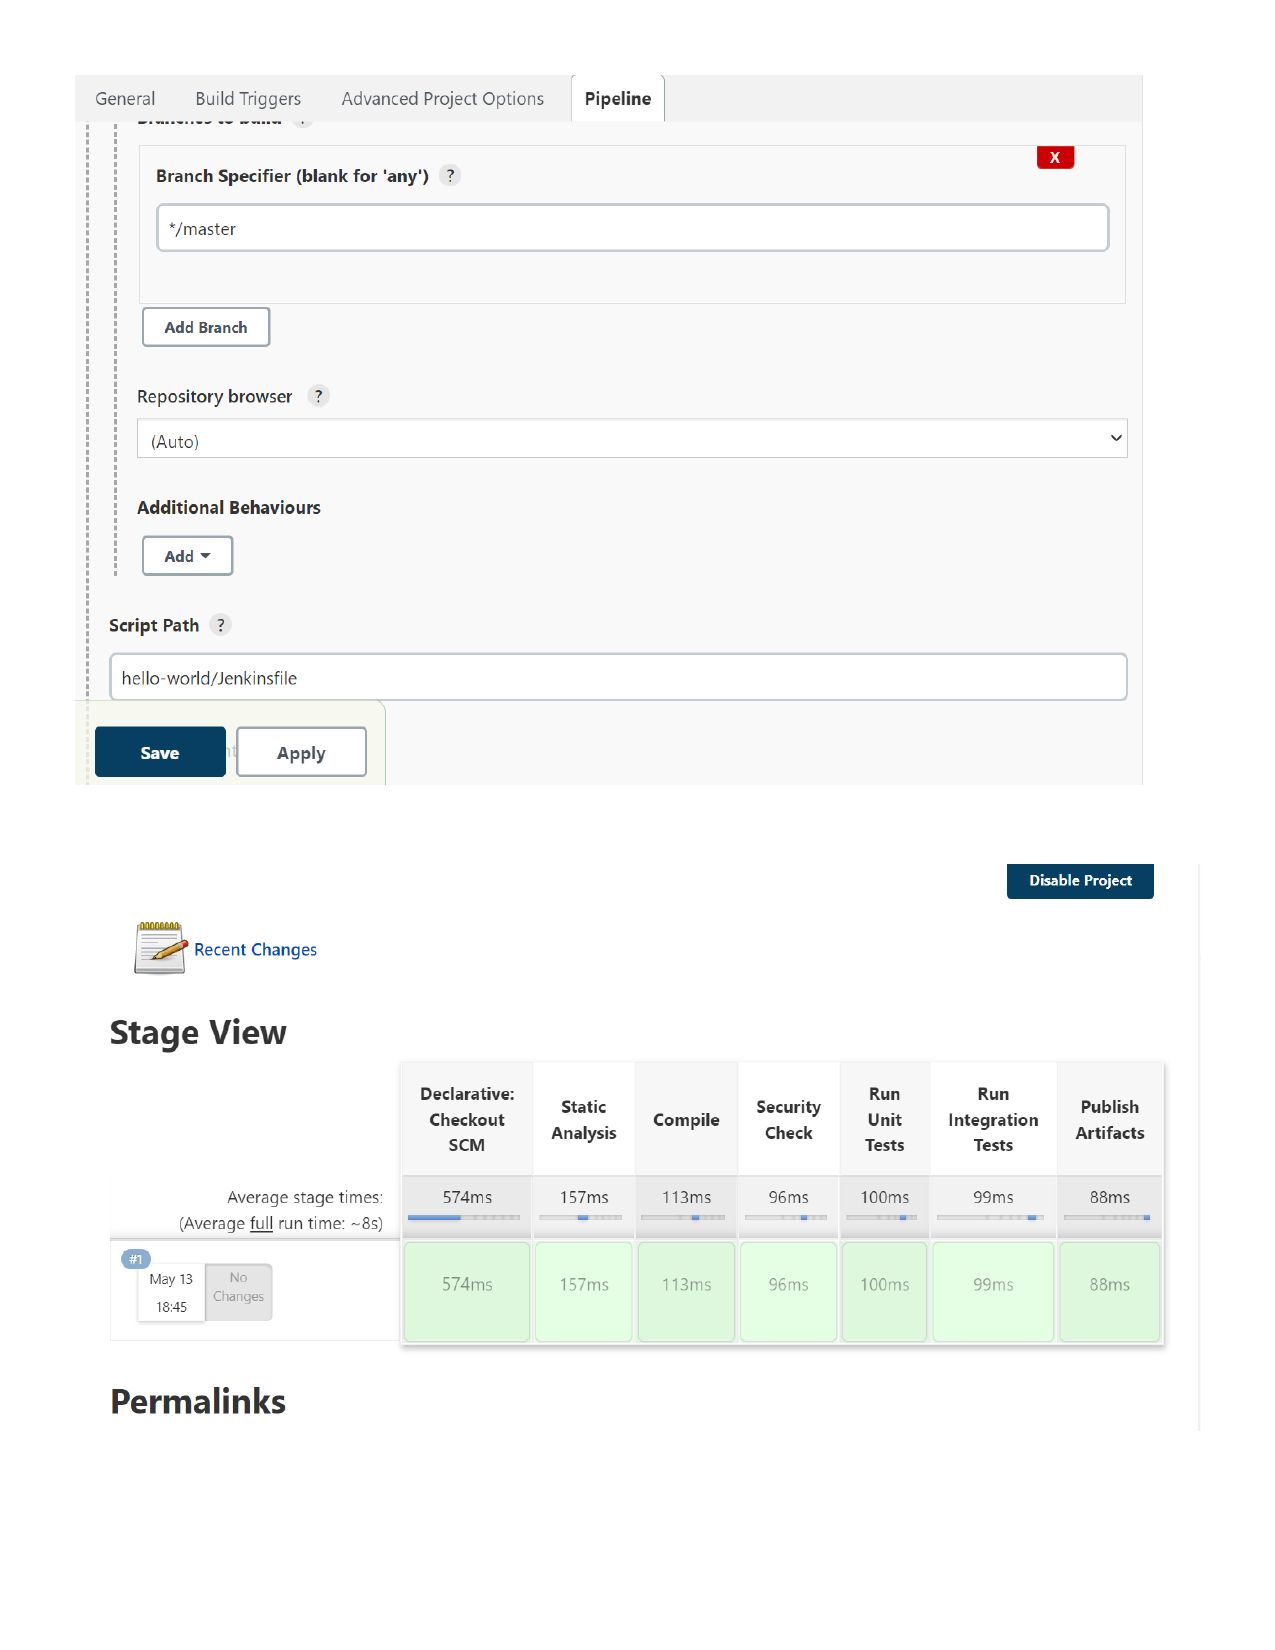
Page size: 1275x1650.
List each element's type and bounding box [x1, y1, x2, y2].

picture [75, 75, 1200, 785]
picture [75, 864, 1200, 1431]
